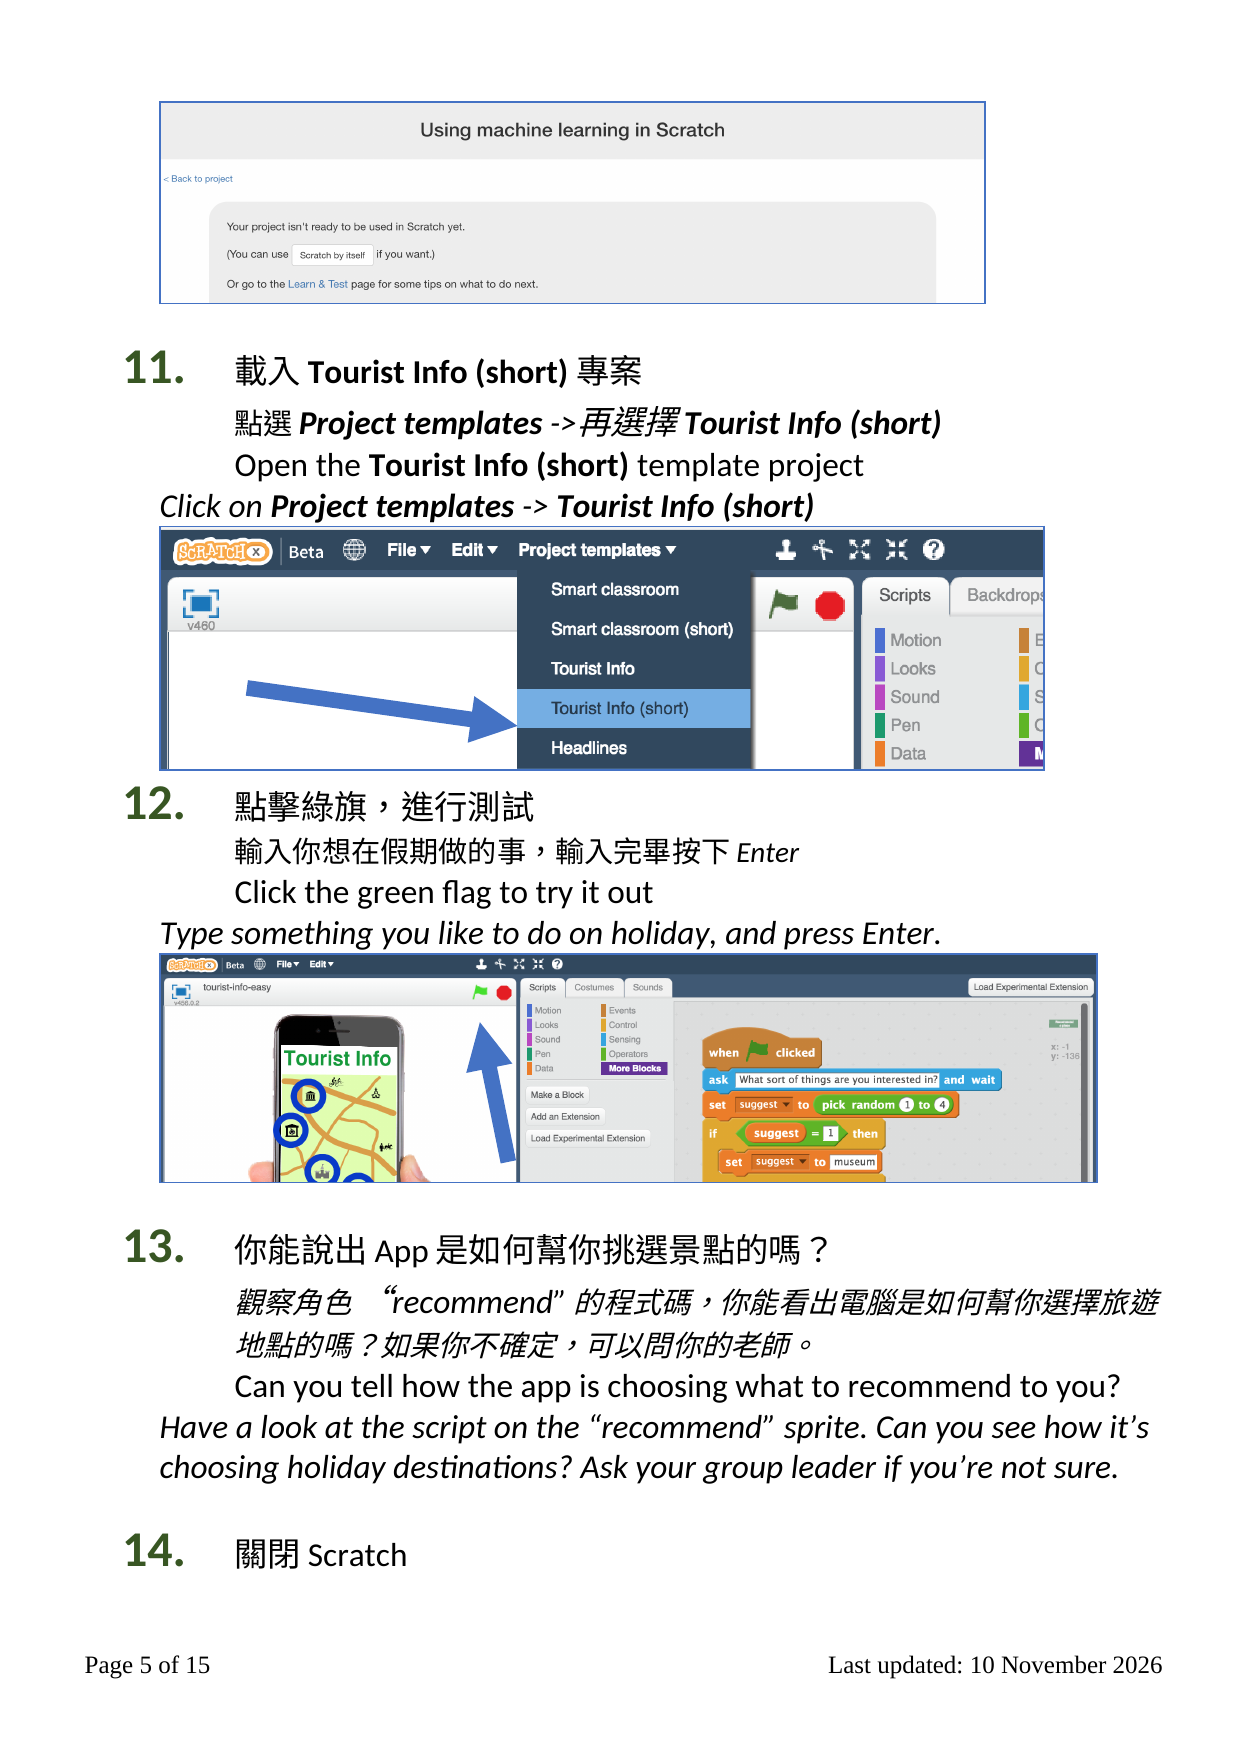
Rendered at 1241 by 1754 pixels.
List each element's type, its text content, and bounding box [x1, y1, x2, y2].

list 你能說出App是如何幫你挑選景點的嗎？ [122, 1213, 1163, 1274]
picture [161, 103, 984, 303]
list 觀察角色 “recommend” 的程式碼，你能看出電腦是如何幫你選擇旅遊地點的嗎？如果你不確定，可以問你的老師。 [234, 1274, 1163, 1365]
list 點擊綠旗，進行測試 [122, 771, 1163, 832]
list 點選Project templates ->再選擇Tourist Info (short) [234, 396, 1163, 444]
list 輸入你想在假期做的事，輸入完畢按下Enter [234, 832, 1163, 871]
list 載入Tourist Info (short) 專案 [122, 335, 1163, 396]
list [159, 101, 1163, 335]
list 關閉Scratch [122, 1518, 1163, 1579]
picture [161, 955, 1096, 1182]
picture [161, 527, 1043, 769]
list Can you tell how the app is choosing what to recommend to you? Have a look at the script on the “recommend” sprite. Can you see how it’s choosing holiday destinations? Ask your group leader if you’re not sure. [159, 1365, 1163, 1518]
